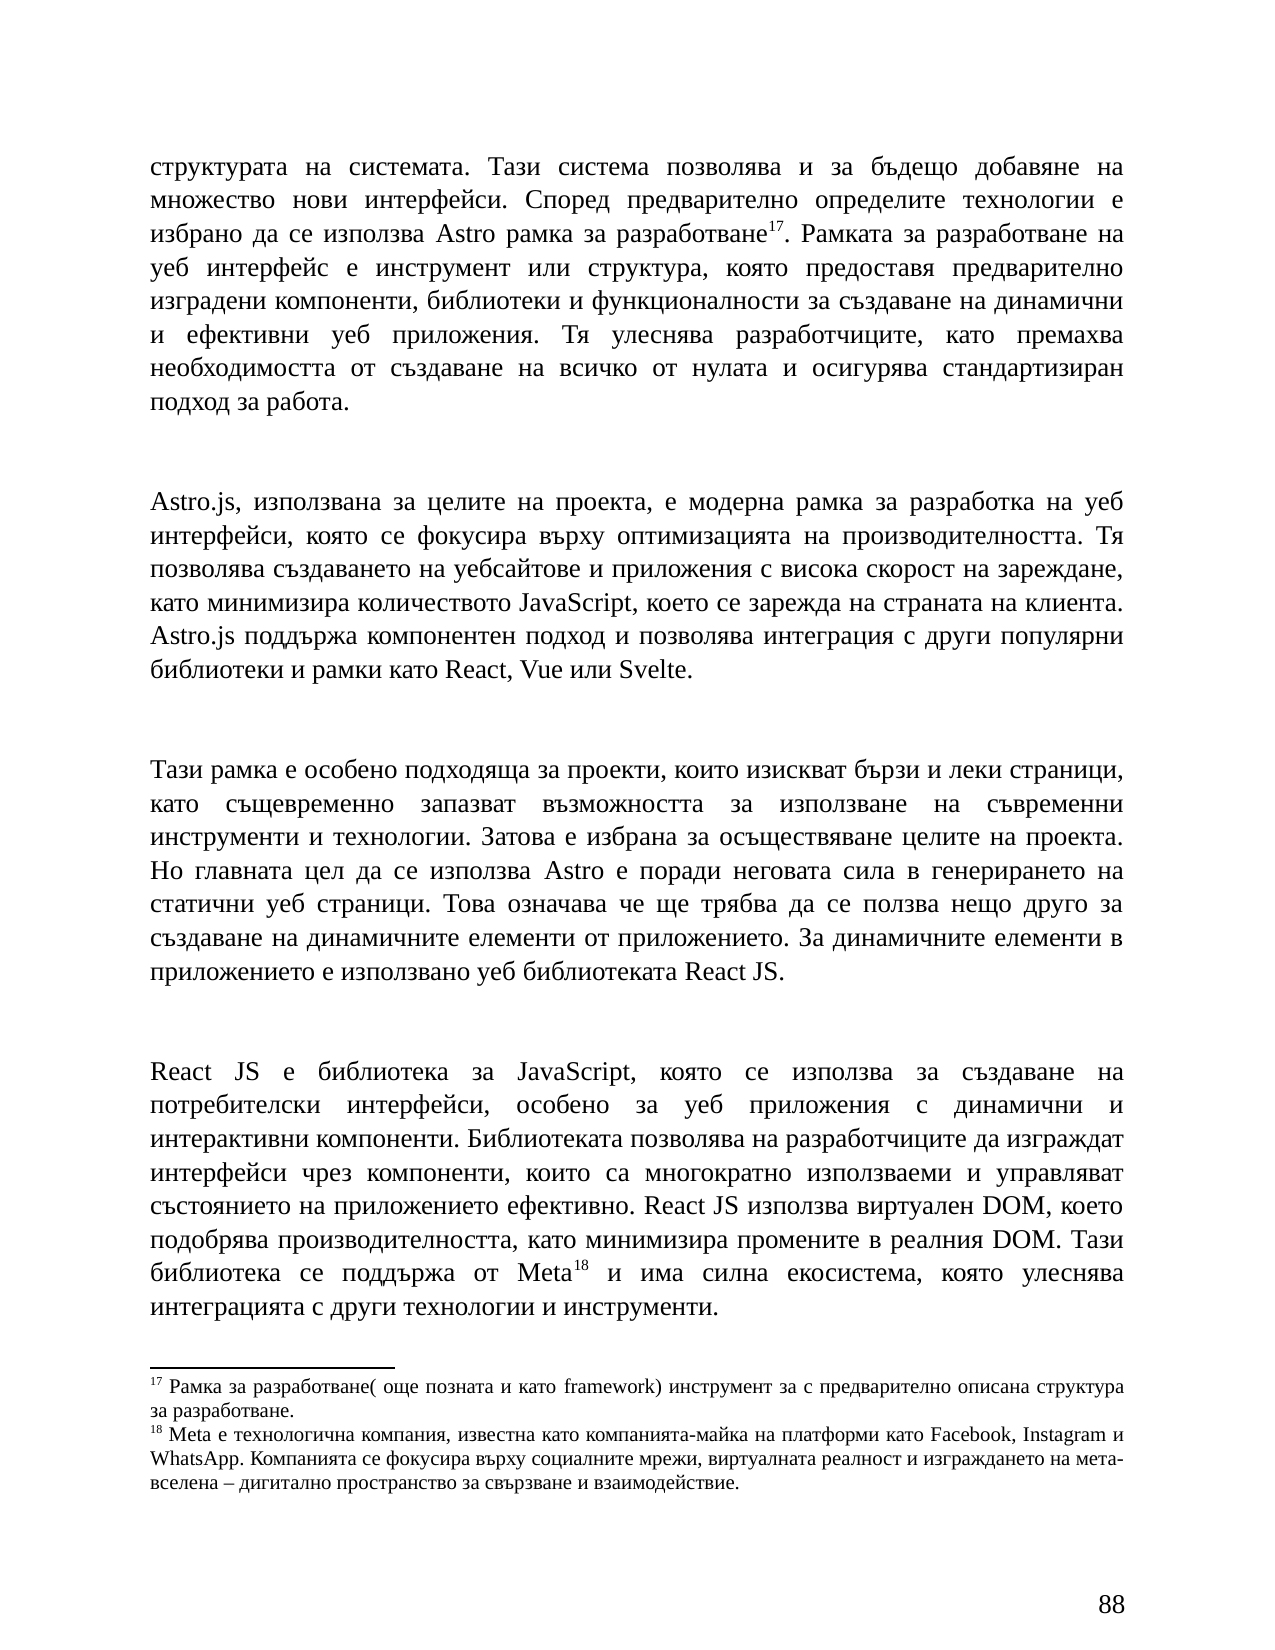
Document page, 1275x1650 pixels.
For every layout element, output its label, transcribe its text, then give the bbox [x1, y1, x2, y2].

text Тази рамка е особено подходяща за проекти, които изискват бързи и леки страници, като същевременно запазват възможността за използване на съвременни инструменти и технологии. Затова е избрана за осъществяване целите на проекта. Но главната цел да се използва Astro е поради неговата сила в генерирането на статични уеб страници. Това означава че ще трябва да се ползва нещо друго за създаване на динамичните елементи от приложението. За динамичните елементи в приложението е използвано уеб библиотеката React JS. [150, 753, 1125, 986]
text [150, 150, 1125, 416]
text React JS е библиотека за JavaScript, която се използва за създаване на потребителски интерфейси, особено за уеб приложения с динамични и интерактивни компоненти. Библиотеката позволява на разработчиците да изграждат интерфейси чрез компоненти, които са многократно използваеми и управляват състоянието на приложението ефективно. React JS използва виртуален DOM, което подобрява производителността, като минимизира промените в реалния DOM. Тази библиотека се поддържа от Meta и има силна екосистема, която улеснява интеграцията с други технологии и инструменти. [150, 1055, 1125, 1321]
text Astro.js, използвана за целите на проекта, е модерна рамка за разработка на уеб интерфейси, която се фокусира върху оптимизацията на производителността. Тя позволява създаването на уебсайтове и приложения с висока скорост на зареждане, като минимизира количеството JavaScript, което се зарежда на страната на клиента. Astro.js поддържа компонентен подход и позволява интеграция с други популярни библиотеки и рамки като React, Vue или Svelte. [150, 485, 1125, 684]
